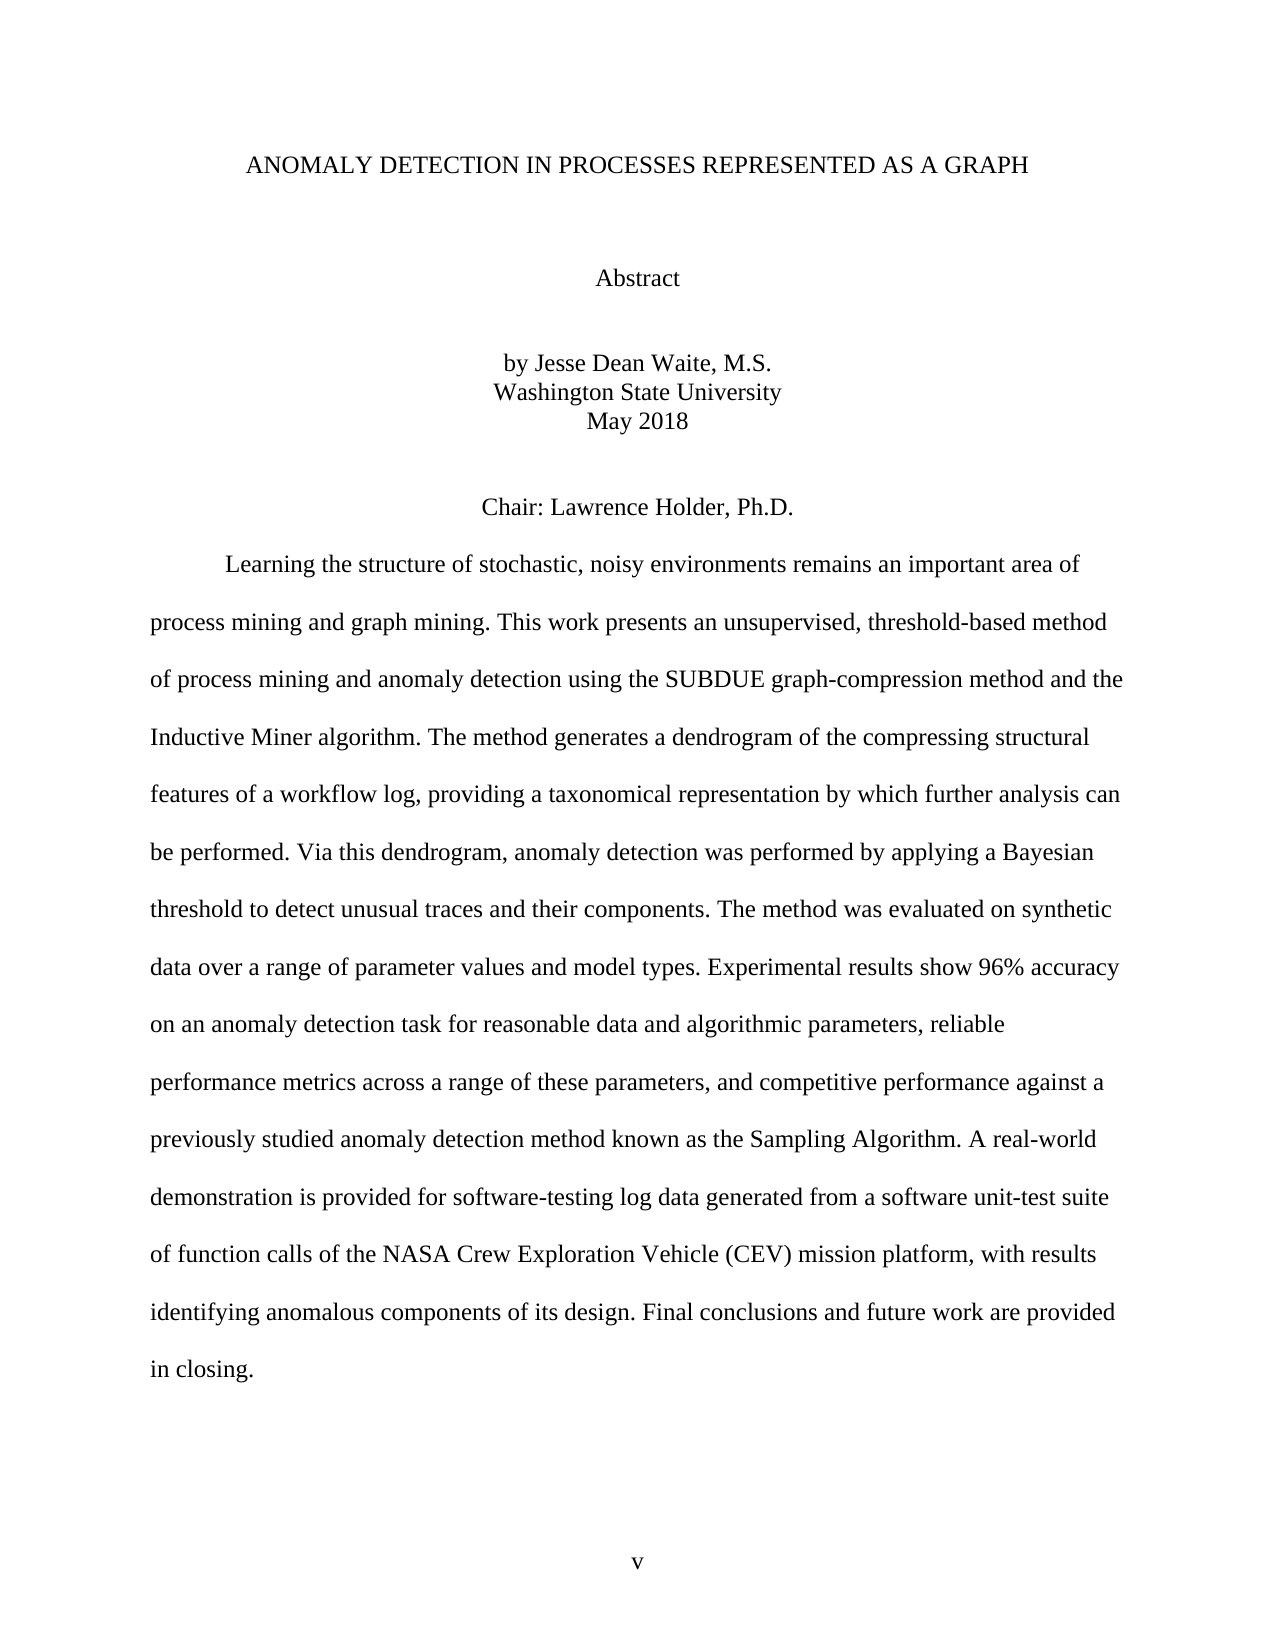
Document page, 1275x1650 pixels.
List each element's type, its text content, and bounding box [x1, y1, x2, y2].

text May 2018 [150, 406, 1125, 434]
text Washington State University [150, 377, 1125, 406]
subtitle Abstract [150, 263, 1125, 292]
text Learning the structure of stochastic, noisy environments remains an important area of process mining and graph mining. This work presents an unsupervised, threshold-based method of process mining and anomaly detection using the SUBDUE graph-compression method and the Inductive Miner algorithm. The method generates a dendrogram of the compressing structural features of a workflow log, providing a taxonomical representation by which further analysis can be performed. Via this dendrogram, anomaly detection was performed by applying a Bayesian threshold to detect unusual traces and their components. The method was evaluated on synthetic data over a range of parameter values and model types. Experimental results show 96% accuracy on an anomaly detection task for reasonable data and algorithmic parameters, reliable performance metrics across a range of these parameters, and competitive performance against a previously studied anomaly detection method known as the Sampling Algorithm. A real-world demonstration is provided for software-testing log data generated from a software unit-test suite of function calls of the NASA Crew Exploration Vehicle (CEV) mission platform, with results identifying anomalous components of its design. Final conclusions and future work are provided in closing. [150, 549, 1125, 1383]
text Chair: Lawrence Holder, Ph.D. [150, 492, 1125, 521]
text by Jesse Dean Waite, M.S. [150, 348, 1125, 377]
subtitle ANOMALY DETECTION IN PROCESSES REPRESENTED AS A GRAPH [150, 150, 1125, 179]
